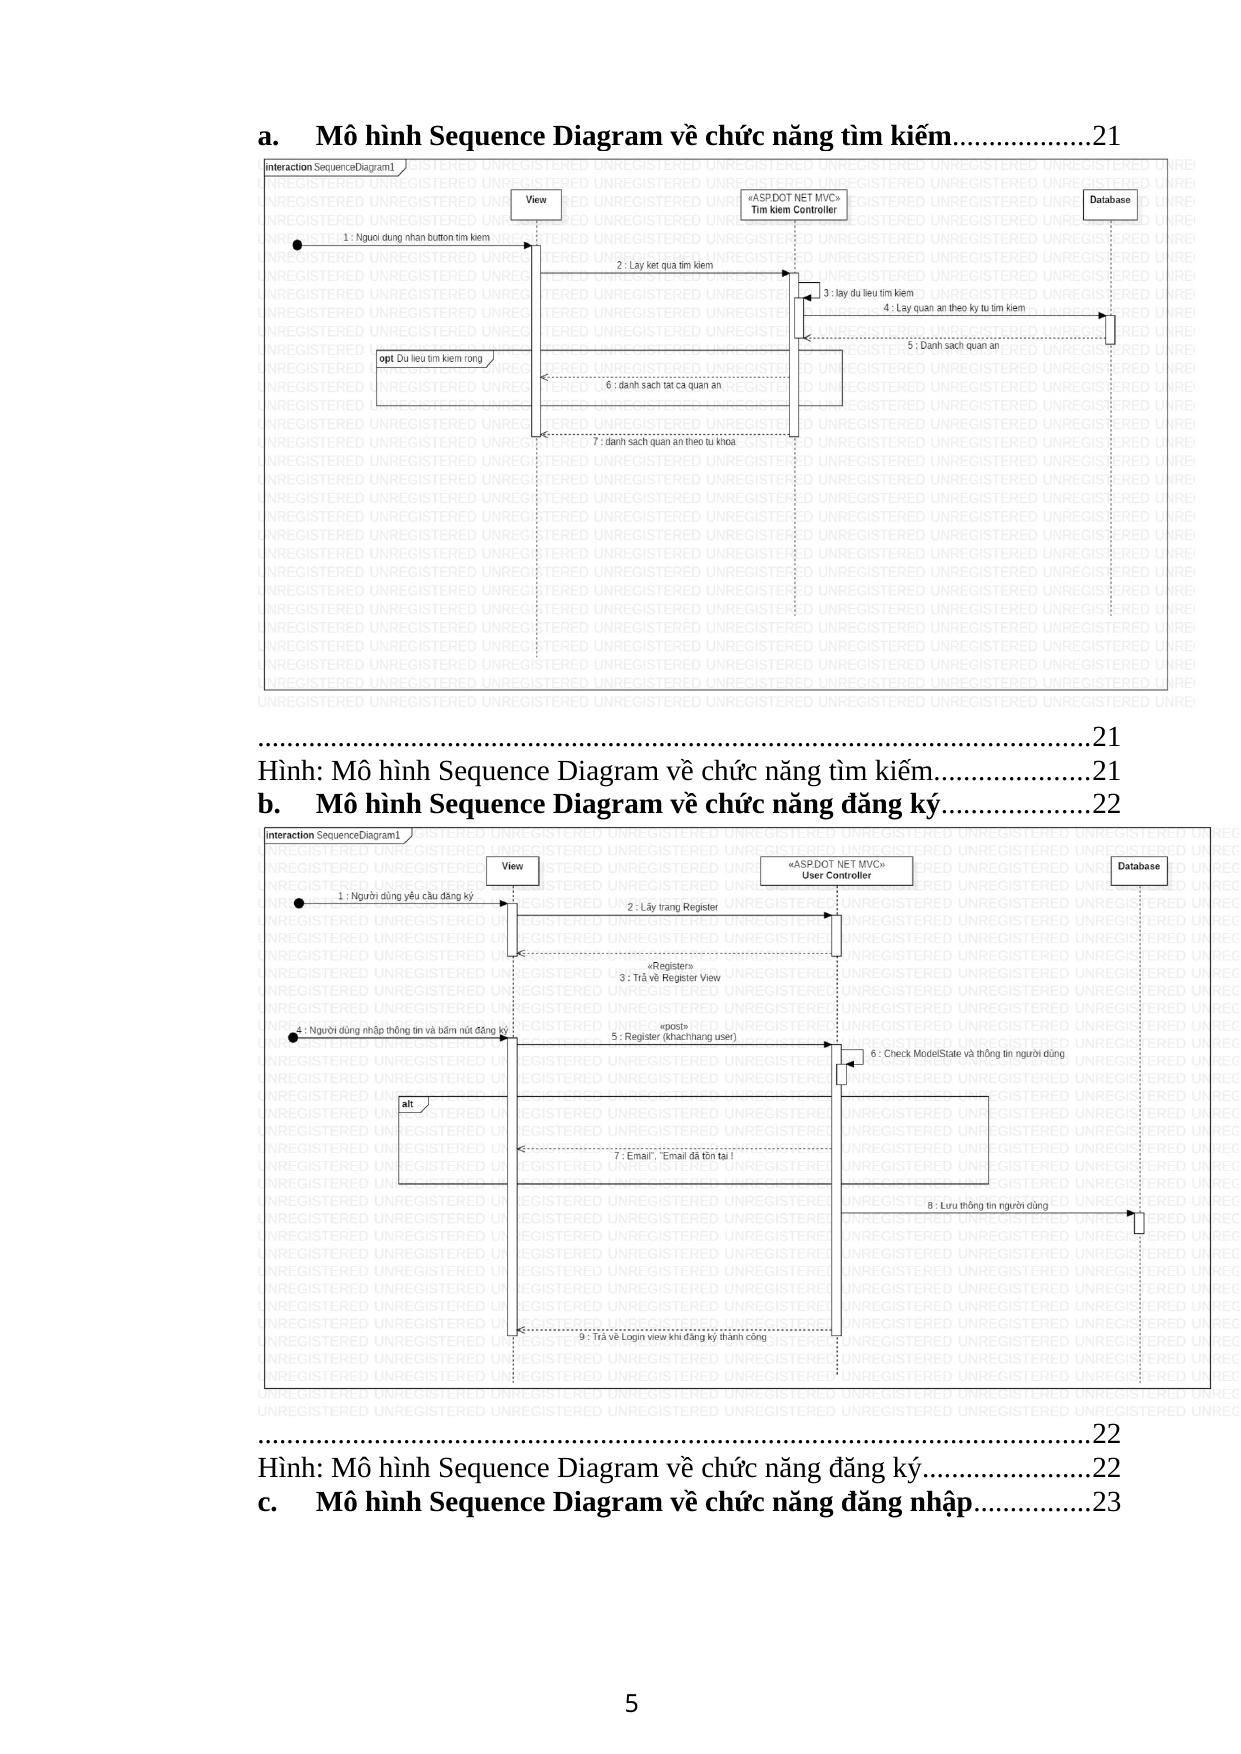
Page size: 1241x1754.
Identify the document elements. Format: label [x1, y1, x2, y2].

picture [257, 151, 1195, 720]
picture [257, 820, 1239, 1417]
